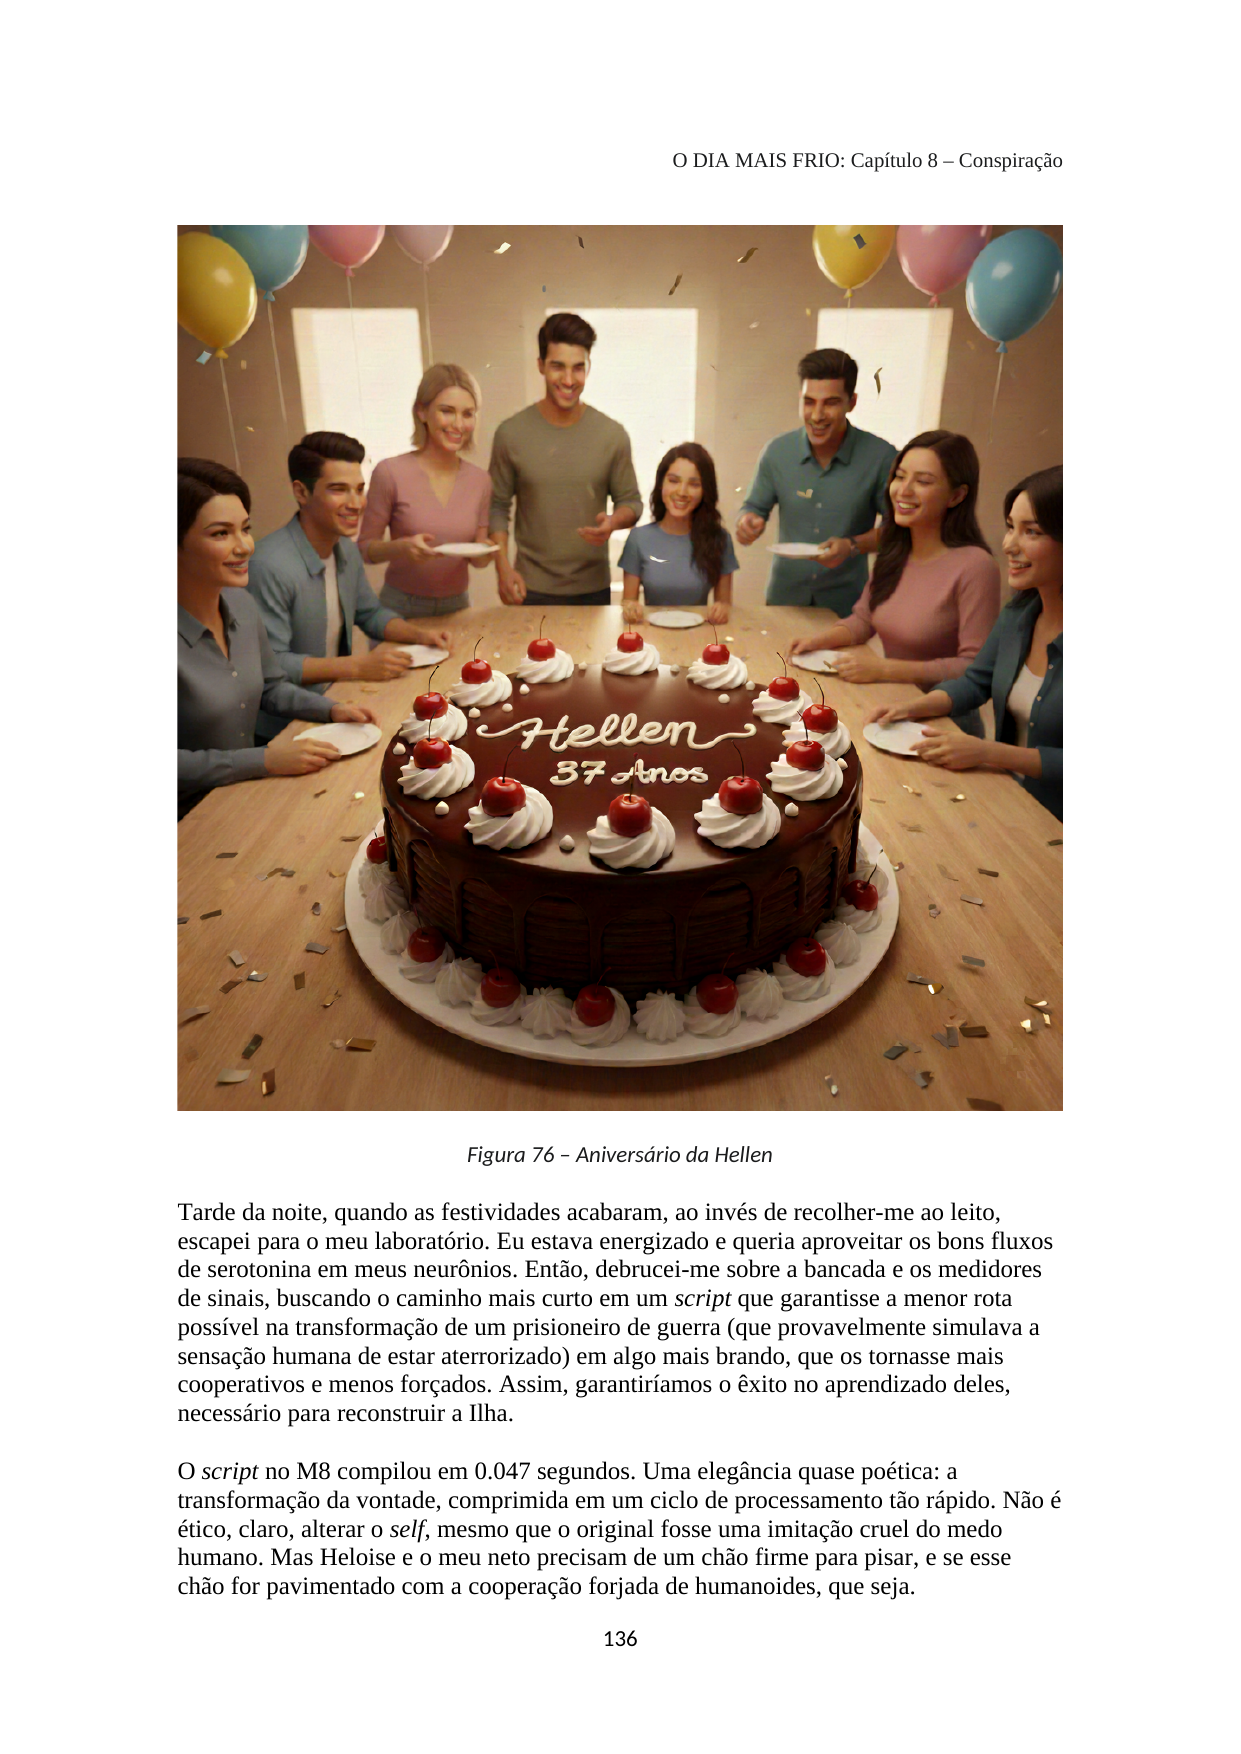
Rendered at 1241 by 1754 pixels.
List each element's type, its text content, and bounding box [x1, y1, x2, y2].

text Figura 76 – Aniversário da Hellen [177, 1140, 1063, 1168]
text O DIA MAIS FRIO: Capítulo 8 – Conspiração [177, 148, 1063, 172]
picture [177, 225, 1063, 1111]
text Tarde da noite, quando as festividades acabaram, ao invés de recolher-me ao leito, escapei para o meu laboratório. Eu estava energizado e queria aproveitar os bons fluxos de serotonina em meus neurônios. Então, debrucei-me sobre a bancada e os medidores de sinais, buscando o caminho mais curto em um script que garantisse a menor rota possível na transformação de um prisioneiro de guerra (que provavelmente simulava a sensação humana de estar aterrorizado) em algo mais brando, que os tornasse mais cooperativos e menos forçados. Assim, garantiríamos o êxito no aprendizado deles, necessário para reconstruir a Ilha. [177, 1197, 1063, 1427]
text O script no M8 compilou em 0.047 segundos. Uma elegância quase poética: a transformação da vontade, comprimida em um ciclo de processamento tão rápido. Não é ético, claro, alterar o self, mesmo que o original fosse uma imitação cruel do medo humano. Mas Heloise e o meu neto precisam de um chão firme para pisar, e se esse chão for pavimentado com a cooperação forjada de humanoides, que seja. [177, 1456, 1063, 1600]
